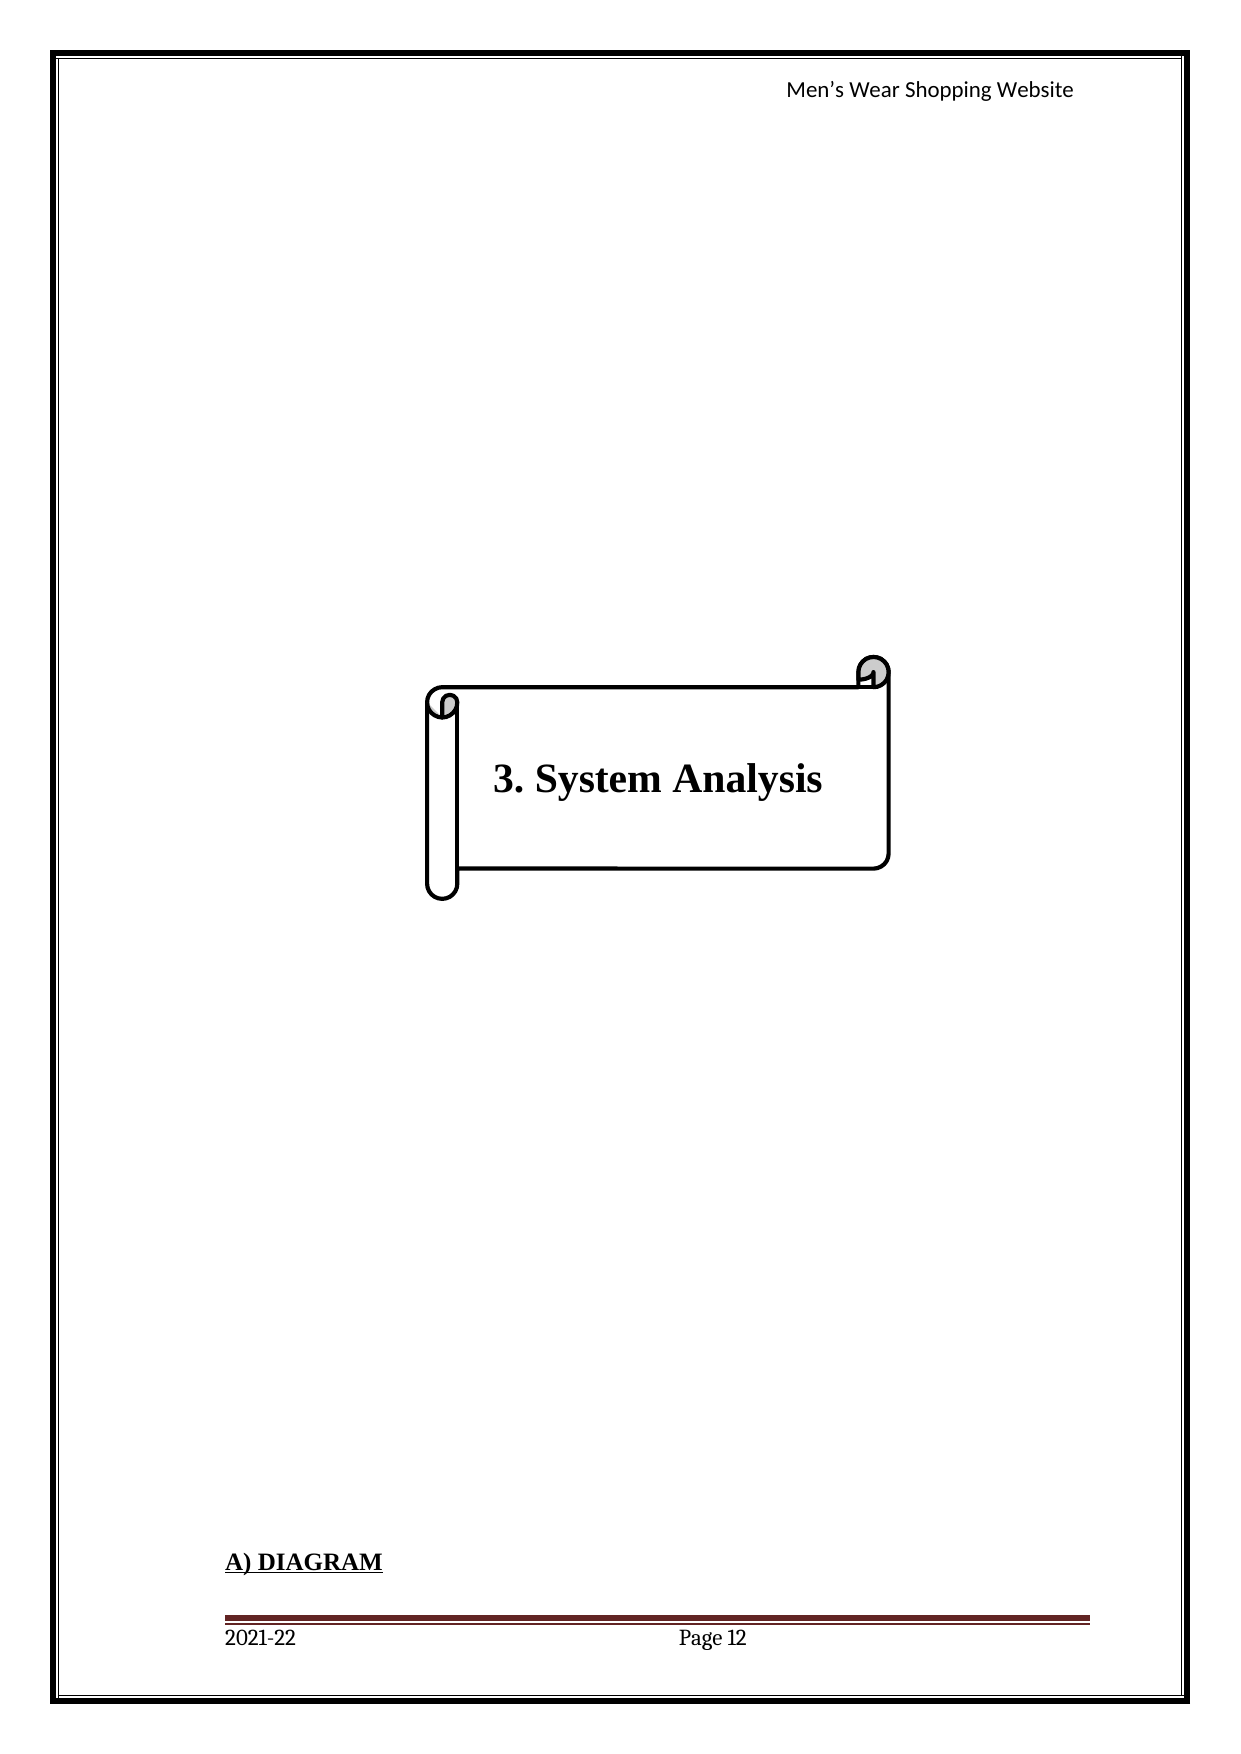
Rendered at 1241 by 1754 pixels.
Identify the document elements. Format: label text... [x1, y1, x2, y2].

text A) DIAGRAM [225, 1547, 1090, 1576]
